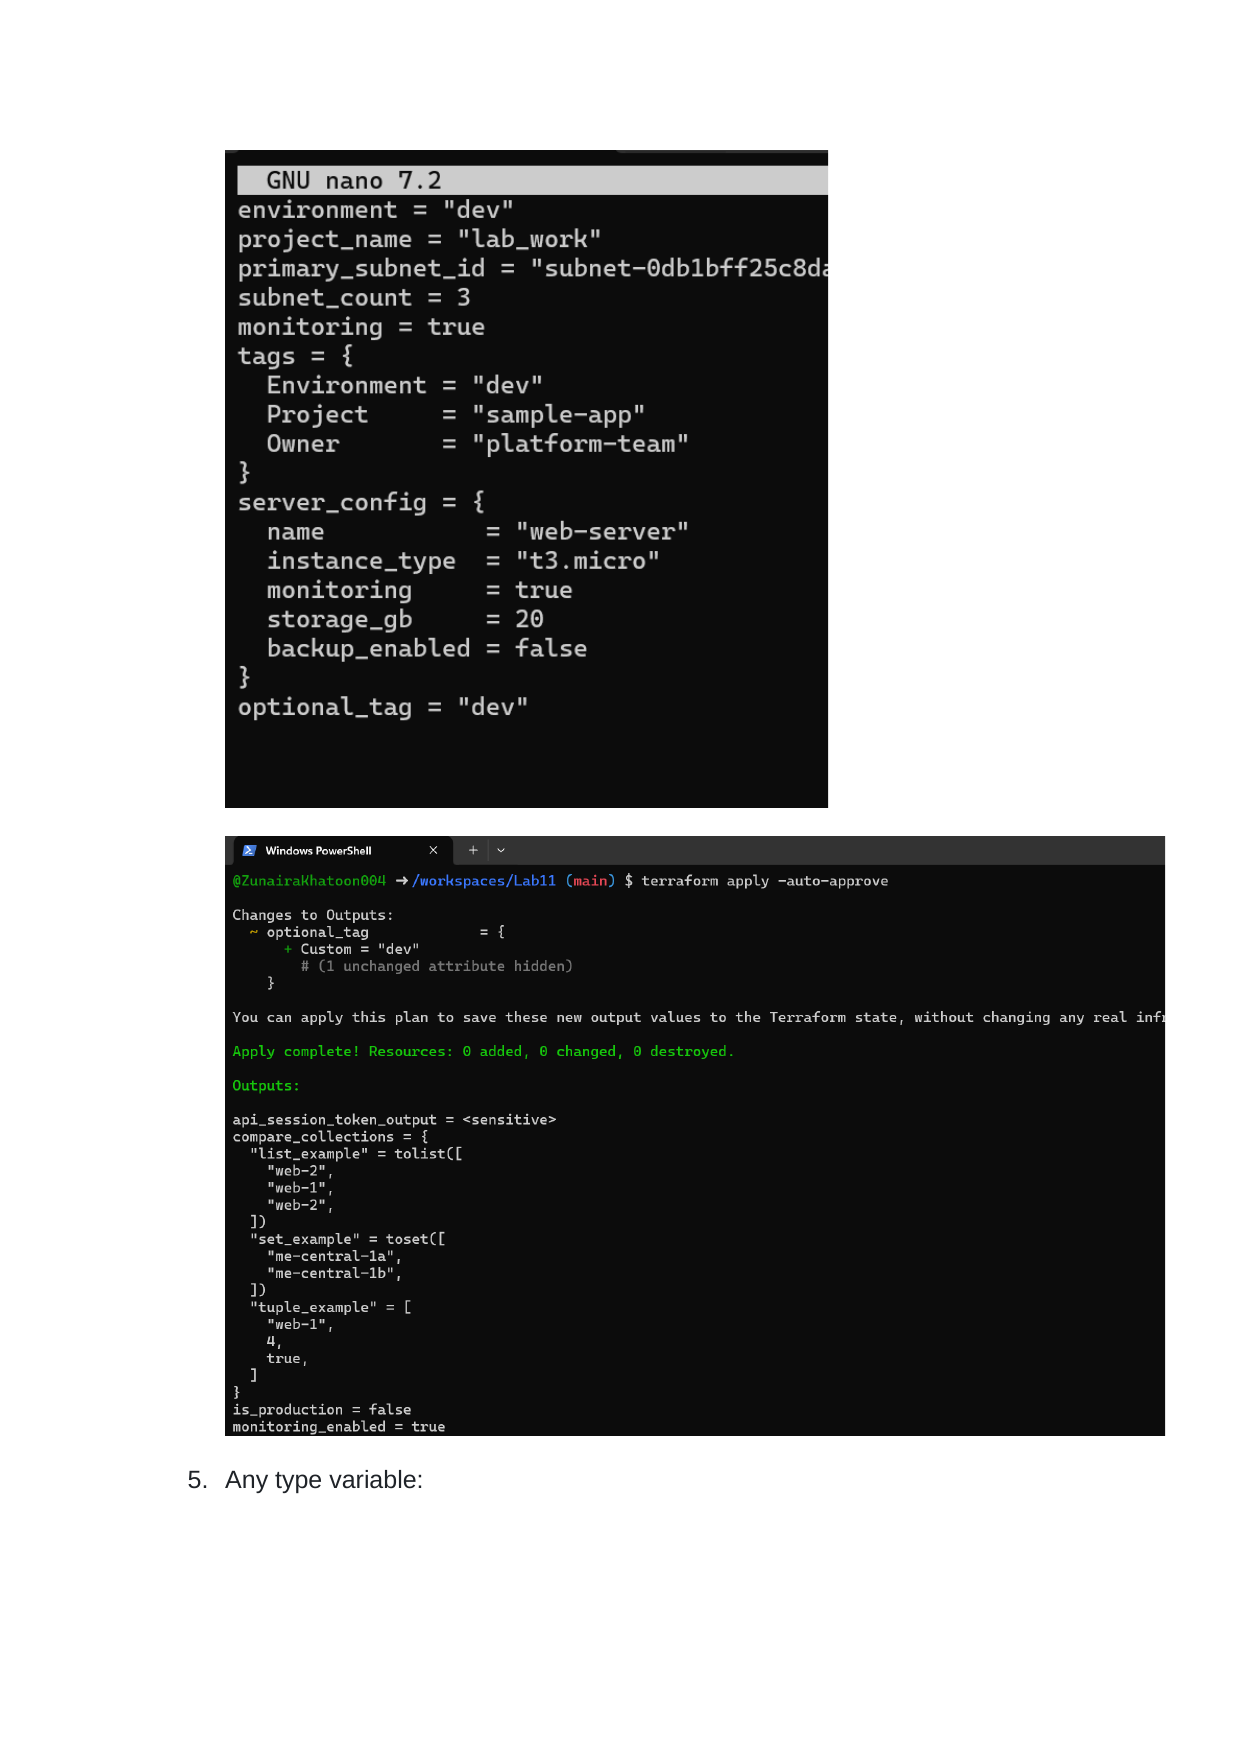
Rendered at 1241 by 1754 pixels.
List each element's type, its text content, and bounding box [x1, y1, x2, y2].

picture [225, 150, 829, 808]
picture [225, 836, 1166, 1436]
list Any type variable: [187, 1465, 1090, 1493]
